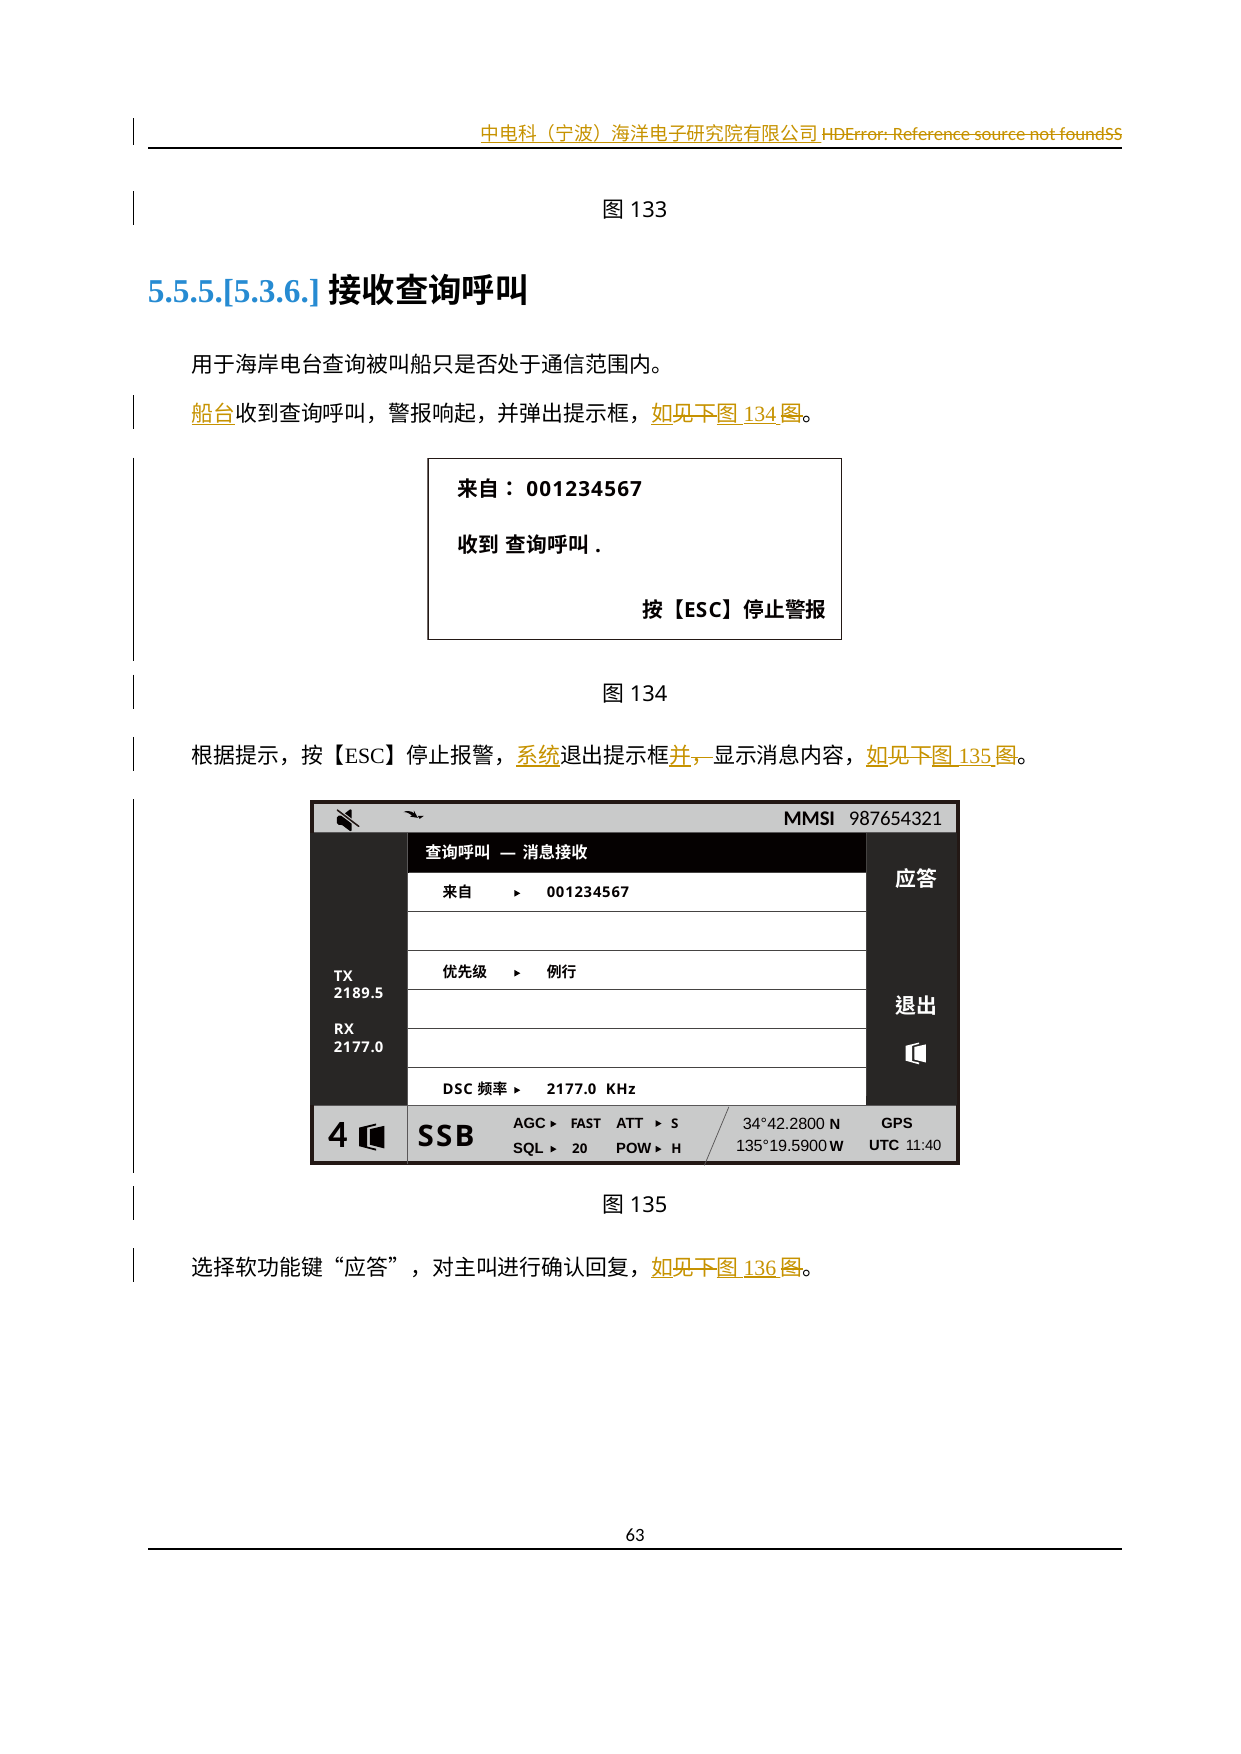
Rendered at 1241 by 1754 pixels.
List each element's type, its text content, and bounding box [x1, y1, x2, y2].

text 用于海岸电台查询被叫船只是否处于通信范围内。 [148, 346, 1122, 379]
text 收到查询呼叫，警报响起，并弹出提示框，。 [148, 395, 1122, 429]
subtitle 接收查询呼叫 [148, 253, 1122, 321]
text 选择软功能键“应答”，对主叫进行确认回复，。 [148, 1248, 1122, 1282]
text 根据提示，按【ESC】停止报警，退出提示框显示消息内容，。 [148, 737, 1122, 771]
